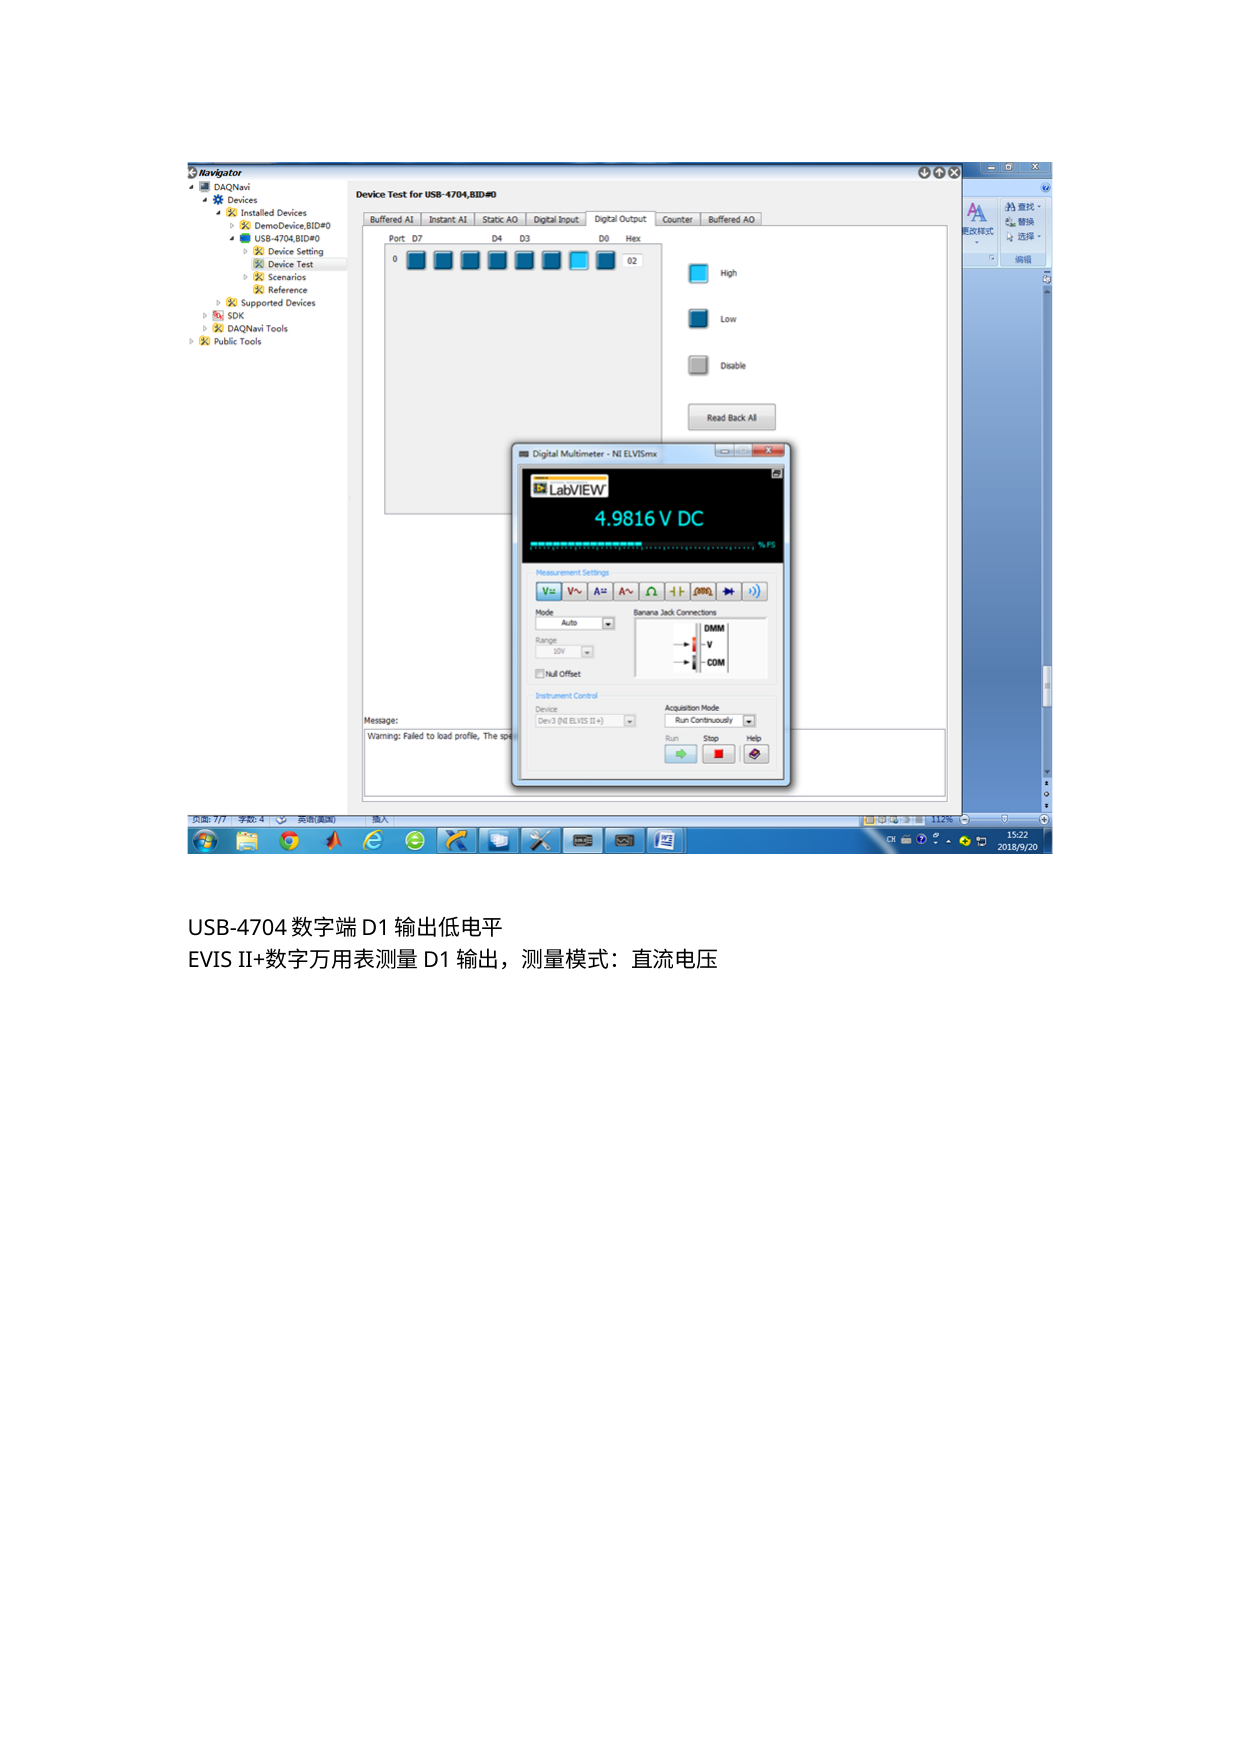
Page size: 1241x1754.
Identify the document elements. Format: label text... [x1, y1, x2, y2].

picture [187, 162, 1053, 854]
text USB-4704数字端D1输出低电平 [187, 909, 1053, 942]
text EVIS II+数字万用表测量D1输出，测量模式：直流电压 [187, 942, 1053, 974]
